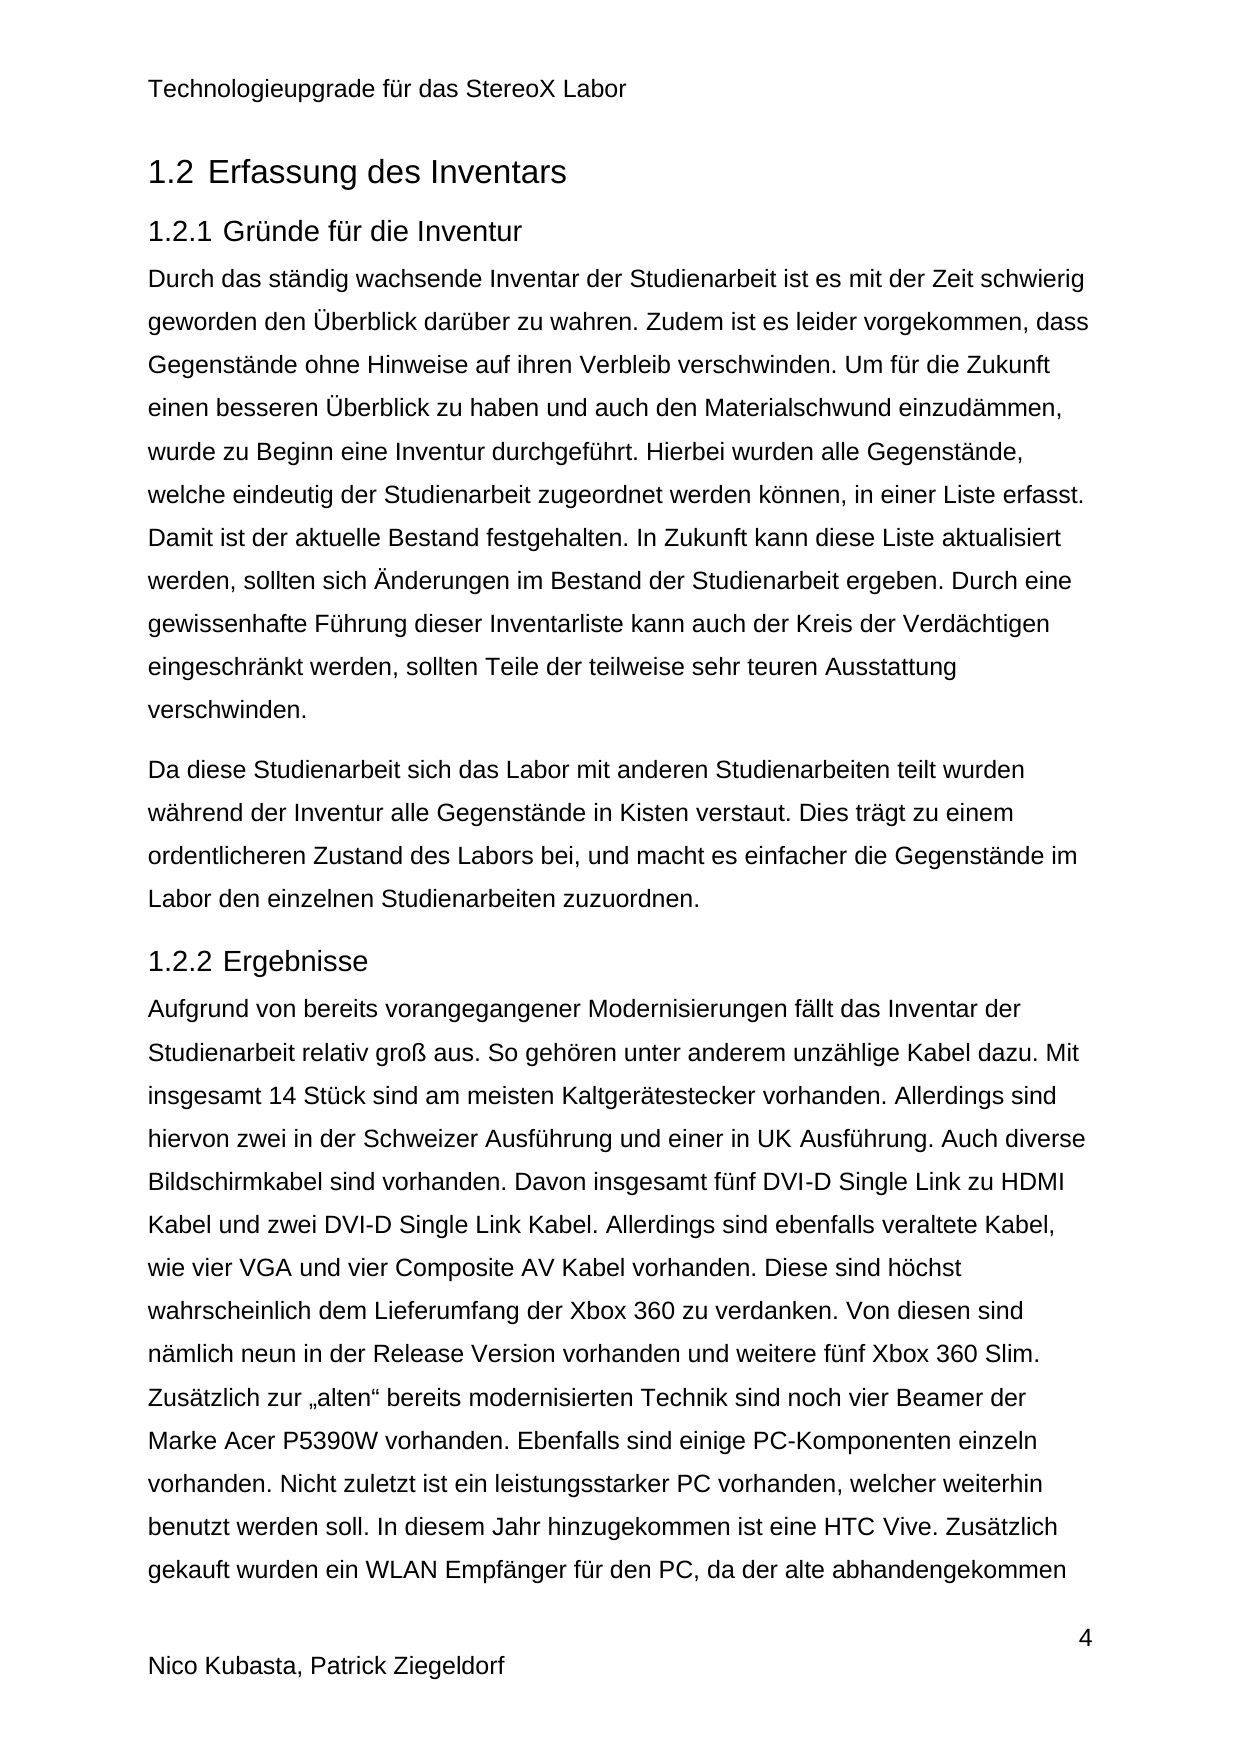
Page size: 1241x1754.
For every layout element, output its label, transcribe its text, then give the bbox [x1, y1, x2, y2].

text Durch das ständig wachsende Inventar der Studienarbeit ist es mit der Zeit schwierig geworden den Überblick darüber zu wahren. Zudem ist es leider vorgekommen, dass Gegenstände ohne Hinweise auf ihren Verbleib verschwinden. Um für die Zukunft einen besseren Überblick zu haben und auch den Materialschwund einzudämmen, wurde zu Beginn eine Inventur durchgeführt. Hierbei wurden alle Gegenstände, welche eindeutig der Studienarbeit zugeordnet werden können, in einer Liste erfasst. Damit ist der aktuelle Bestand festgehalten. In Zukunft kann diese Liste aktualisiert werden, sollten sich Änderungen im Bestand der Studienarbeit ergeben. Durch eine gewissenhafte Führung dieser Inventarliste kann auch der Kreis der Verdächtigen eingeschränkt werden, sollten Teile der teilweise sehr teuren Ausstattung verschwinden. [148, 264, 1092, 724]
subtitle Gründe für die Inventur [148, 214, 1092, 247]
subtitle Ergebnisse [148, 944, 1092, 978]
text Da diese Studienarbeit sich das Labor mit anderen Studienarbeiten teilt wurden während der Inventur alle Gegenstände in Kisten verstaut. Dies trägt zu einem ordentlicheren Zustand des Labors bei, und macht es einfacher die Gegenstände im Labor den einzelnen Studienarbeiten zuzuordnen. [148, 755, 1092, 913]
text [148, 994, 1092, 1584]
subtitle Erfassung des Inventars [148, 152, 1092, 190]
